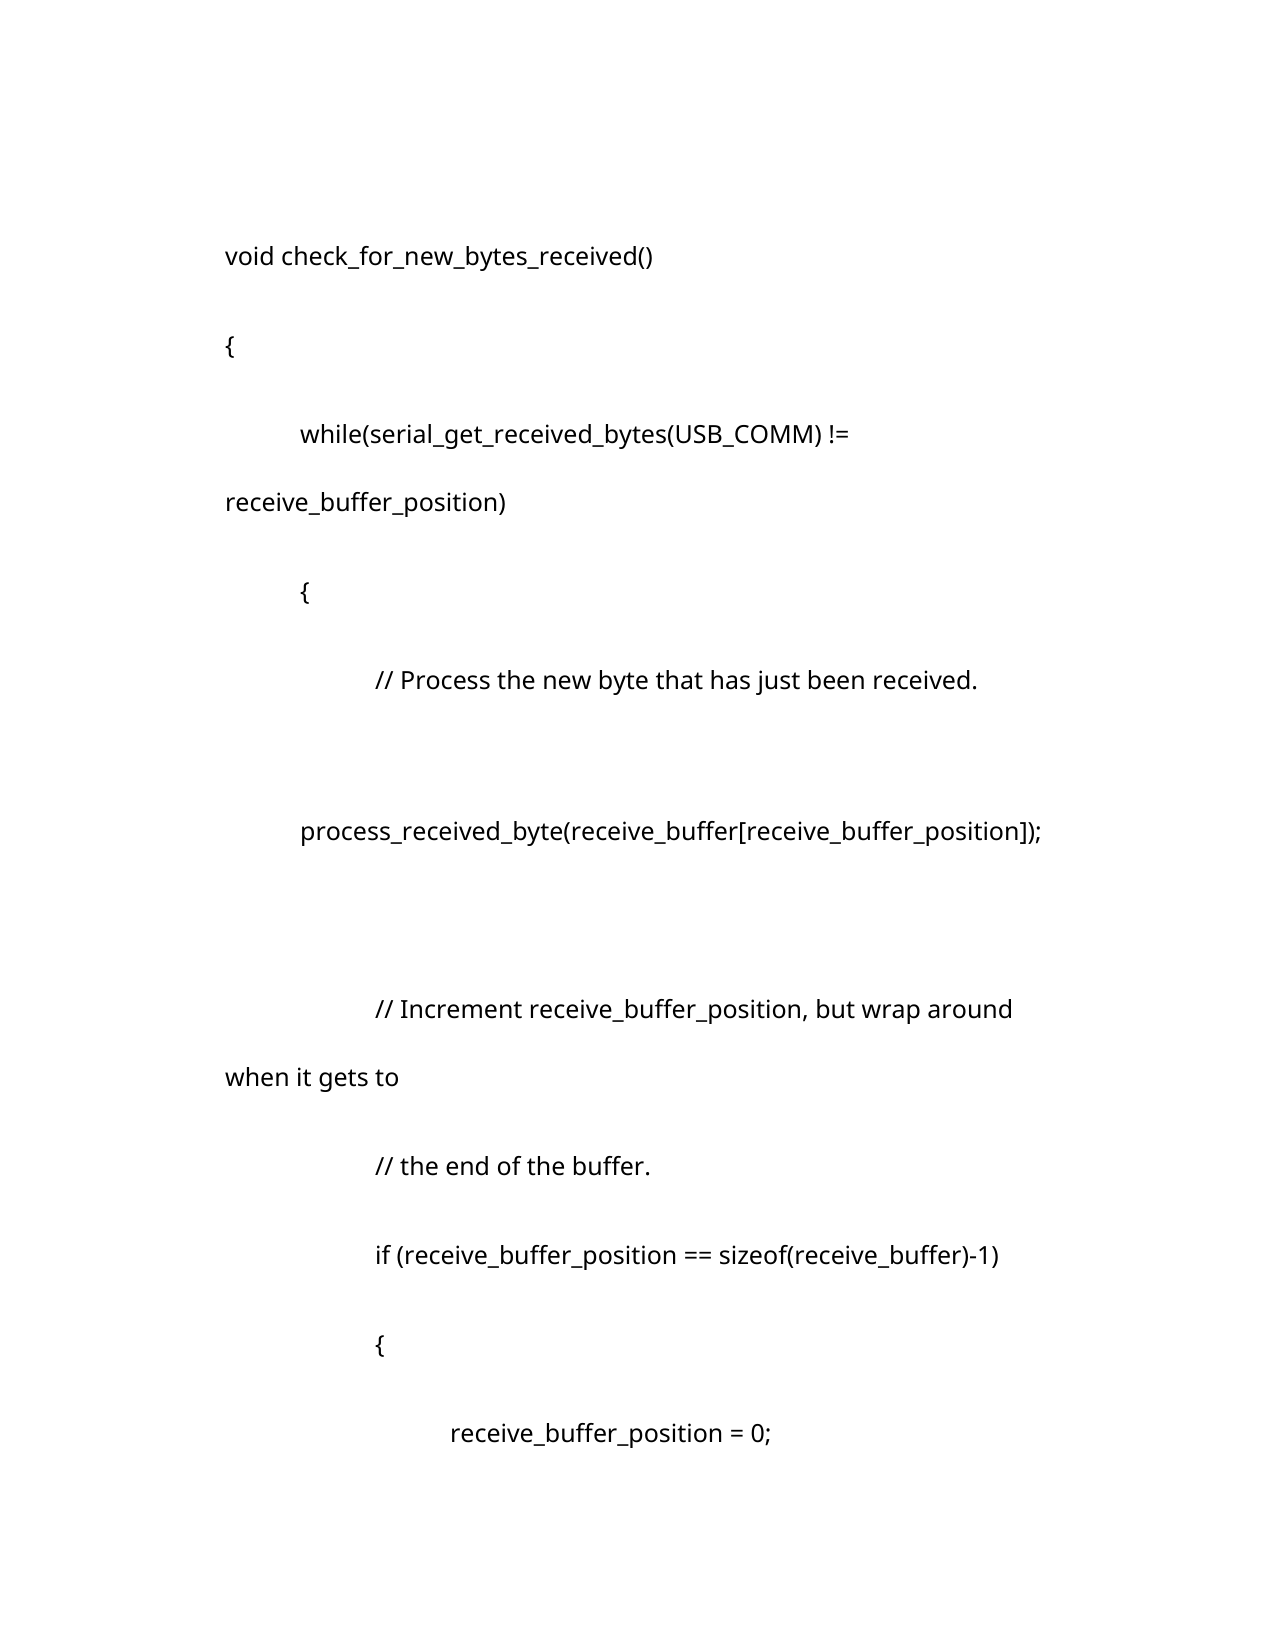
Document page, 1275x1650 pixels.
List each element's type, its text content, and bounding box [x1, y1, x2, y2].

text if (receive_buffer_position == sizeof(receive_buffer)-1) [225, 1238, 1050, 1272]
text process_received_byte(receive_buffer[receive_buffer_position]); [225, 752, 1050, 848]
text // the end of the buffer. [225, 1149, 1050, 1183]
text while(serial_get_received_bytes(USB_COMM) != receive_buffer_position) [225, 417, 1050, 519]
text // Process the new byte that has just been received. [225, 663, 1050, 697]
text // Increment receive_buffer_position, but wrap around when it gets to [225, 992, 1050, 1094]
text { [225, 328, 1050, 362]
text { [225, 574, 1050, 608]
text void check_for_new_bytes_received() [225, 239, 1050, 273]
text receive_buffer_position = 0; [225, 1416, 1050, 1450]
text { [225, 1327, 1050, 1361]
